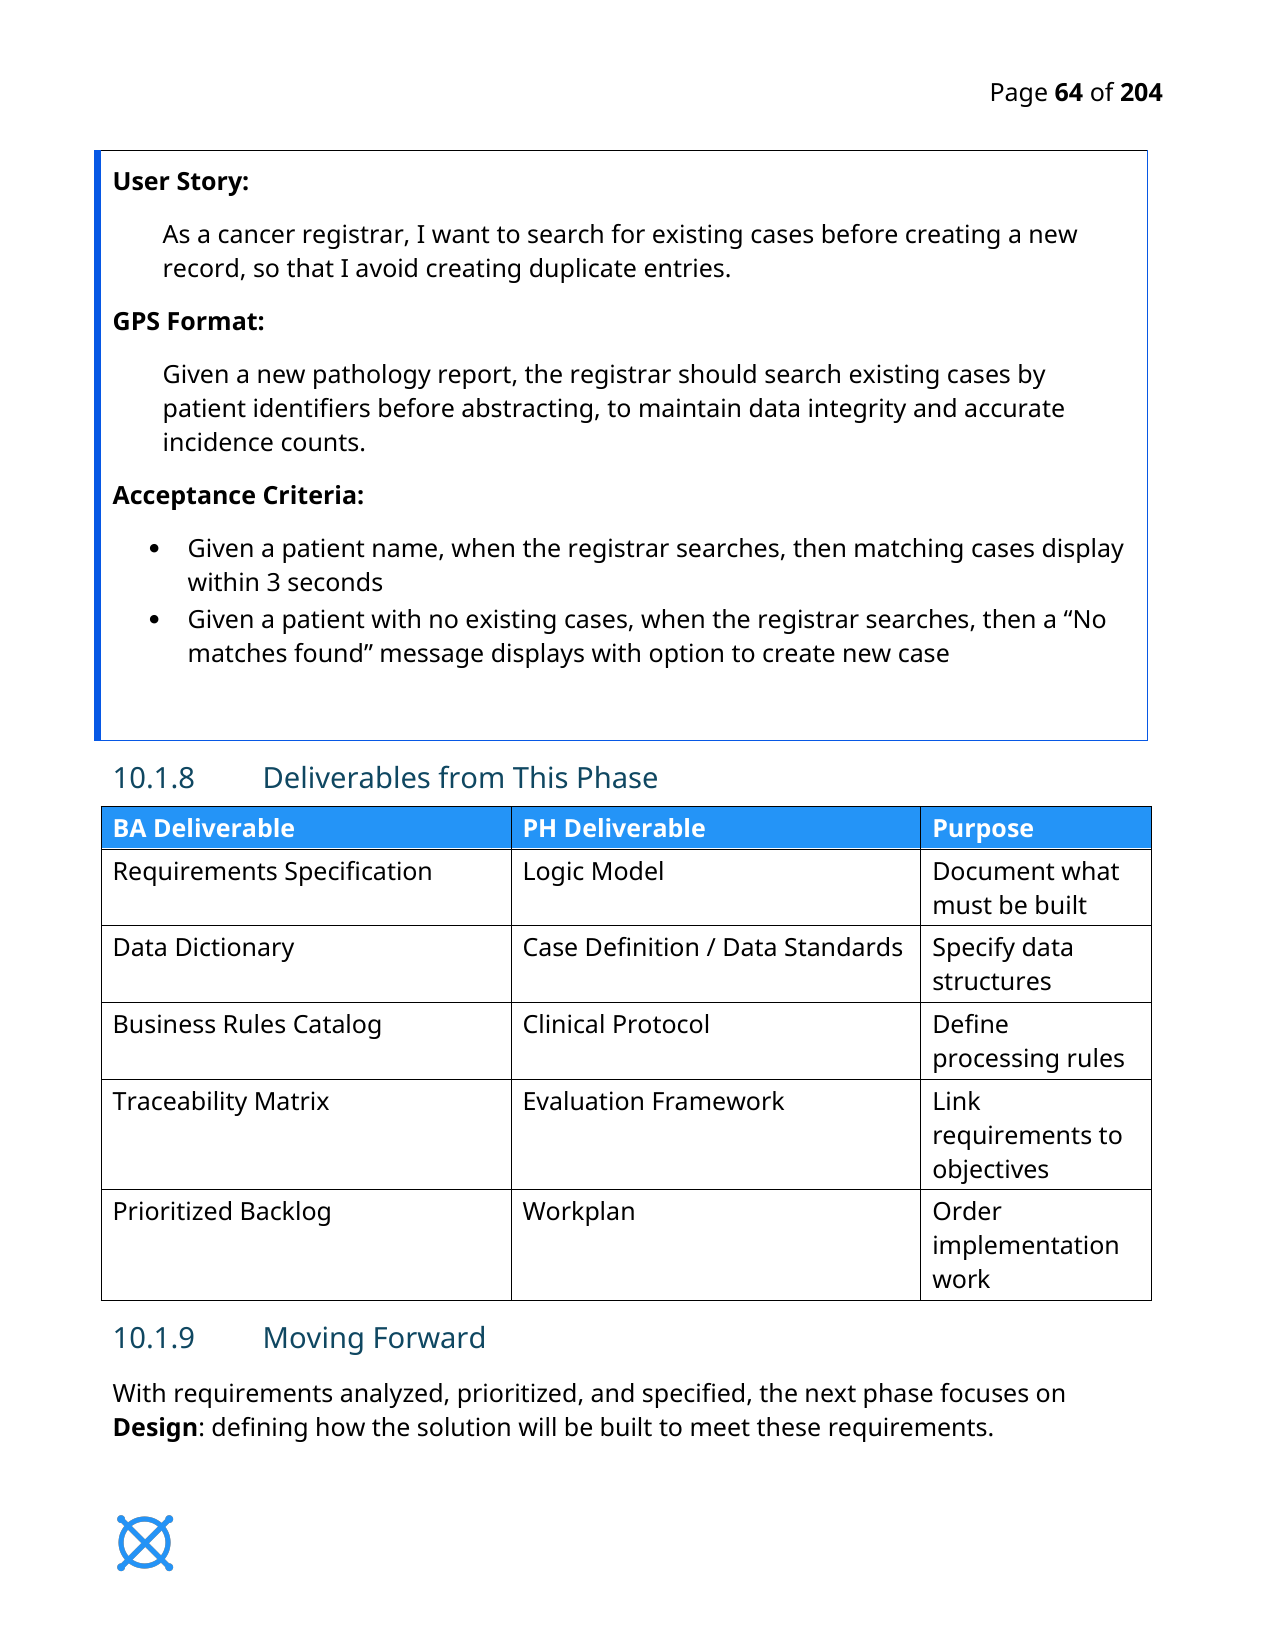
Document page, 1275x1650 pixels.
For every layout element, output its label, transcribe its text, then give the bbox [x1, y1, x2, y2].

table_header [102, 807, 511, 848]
picture [112, 1511, 177, 1575]
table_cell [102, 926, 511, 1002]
subtitle Deliverables from This Phase [112, 758, 1162, 797]
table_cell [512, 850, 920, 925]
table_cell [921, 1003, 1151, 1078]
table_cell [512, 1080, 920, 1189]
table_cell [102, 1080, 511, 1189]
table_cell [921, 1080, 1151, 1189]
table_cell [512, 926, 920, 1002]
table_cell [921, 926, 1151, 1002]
text With requirements analyzed, prioritized, and specified, the next phase focuses on Design: defining how the solution will be built to meet these requirements. [112, 1376, 1162, 1444]
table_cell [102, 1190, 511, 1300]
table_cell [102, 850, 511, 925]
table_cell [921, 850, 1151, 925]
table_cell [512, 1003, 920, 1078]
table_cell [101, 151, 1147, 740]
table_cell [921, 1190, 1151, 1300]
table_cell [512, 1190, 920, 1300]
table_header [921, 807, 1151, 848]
subtitle Moving Forward [112, 1318, 1162, 1357]
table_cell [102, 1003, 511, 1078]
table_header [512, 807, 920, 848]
